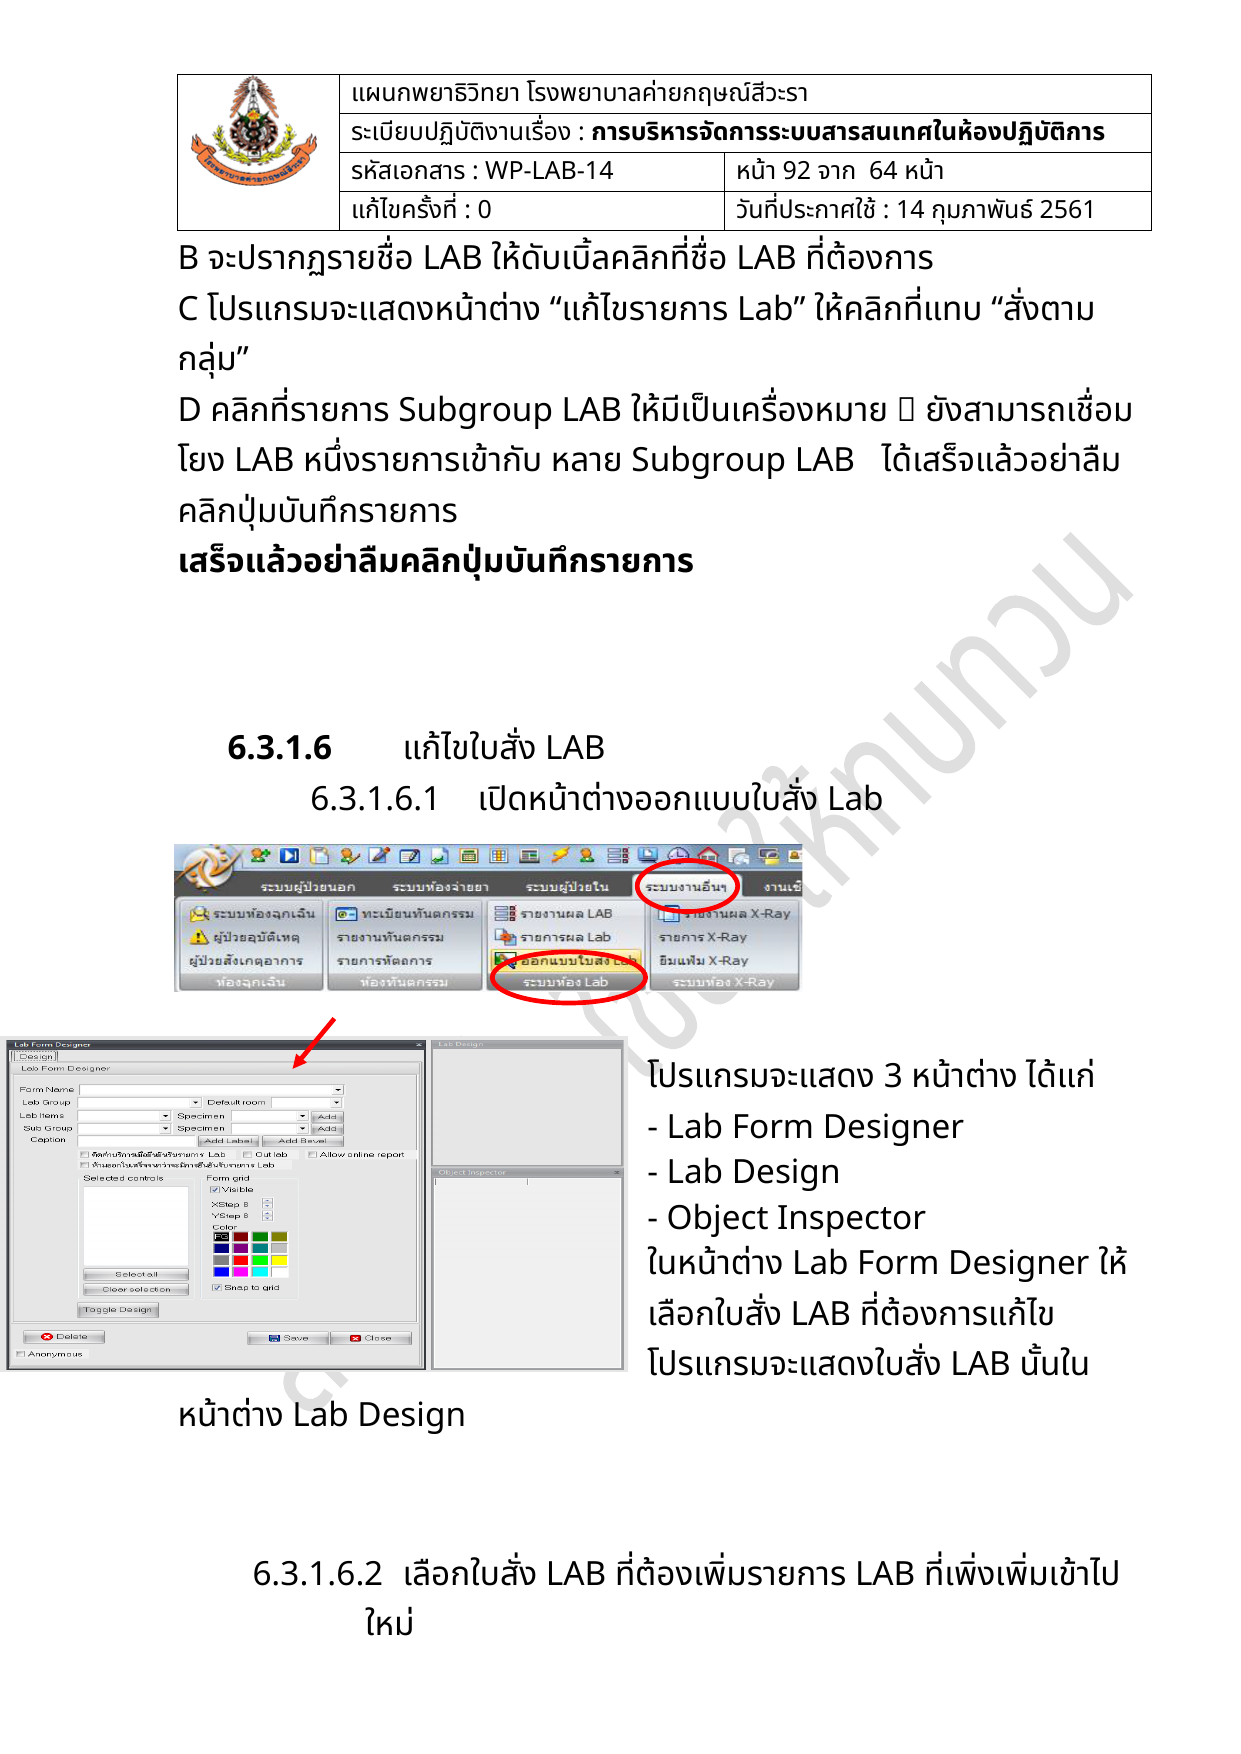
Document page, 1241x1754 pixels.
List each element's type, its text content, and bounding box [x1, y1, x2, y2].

list แก้ไขใบสั่ง LAB [227, 724, 1152, 774]
text โปรแกรมจะแสดง 3 หน้าต่าง ได้แก่ [629, 1052, 1152, 1103]
list เปิดหน้าต่างออกแบบใบสั่ง Lab [310, 774, 1152, 825]
list เลือกใบสั่ง LAB ที่ต้องเพิ่มรายการ LAB ที่เพิ่งเพิ่มเข้าไปใหม่ [252, 1549, 1152, 1650]
text เสร็จแล้วอย่าลืมคลิกปุ่มบันทึกรายการ [177, 537, 1152, 587]
text - Lab Form Designer [629, 1103, 1152, 1148]
picture [188, 75, 318, 187]
text C โปรแกรมจะแสดงหน้าต่าง “แก้ไขรายการ Lab” ให้คลิกที่แทบ “สั่งตามกลุ่ม” [177, 284, 1152, 385]
text ในหน้าต่าง Lab Form Designer ให้เลือกใบสั่ง LAB ที่ต้องการแก้ไข โปรแกรมจะแสดงใบสั่ง LAB นั้นในหน้าต่าง Lab Design [177, 1239, 1152, 1441]
text - Lab Design [629, 1148, 1152, 1193]
text B จะปรากฏรายชื่อ LAB ให้ดับเบิ้ลคลิกที่ชื่อ LAB ที่ต้องการ [177, 234, 1152, 284]
text D คลิกที่รายการ Subgroup LAB ให้มีเป็นเครื่องหมาย  ยังสามารถเชื่อมโยง LAB หนึ่งรายการเข้ากับ หลาย Subgroup LAB ได้เสร็จแล้วอย่าลืมคลิกปุ่มบันทึกรายการ [177, 385, 1152, 537]
text - Object Inspector [629, 1193, 1152, 1239]
